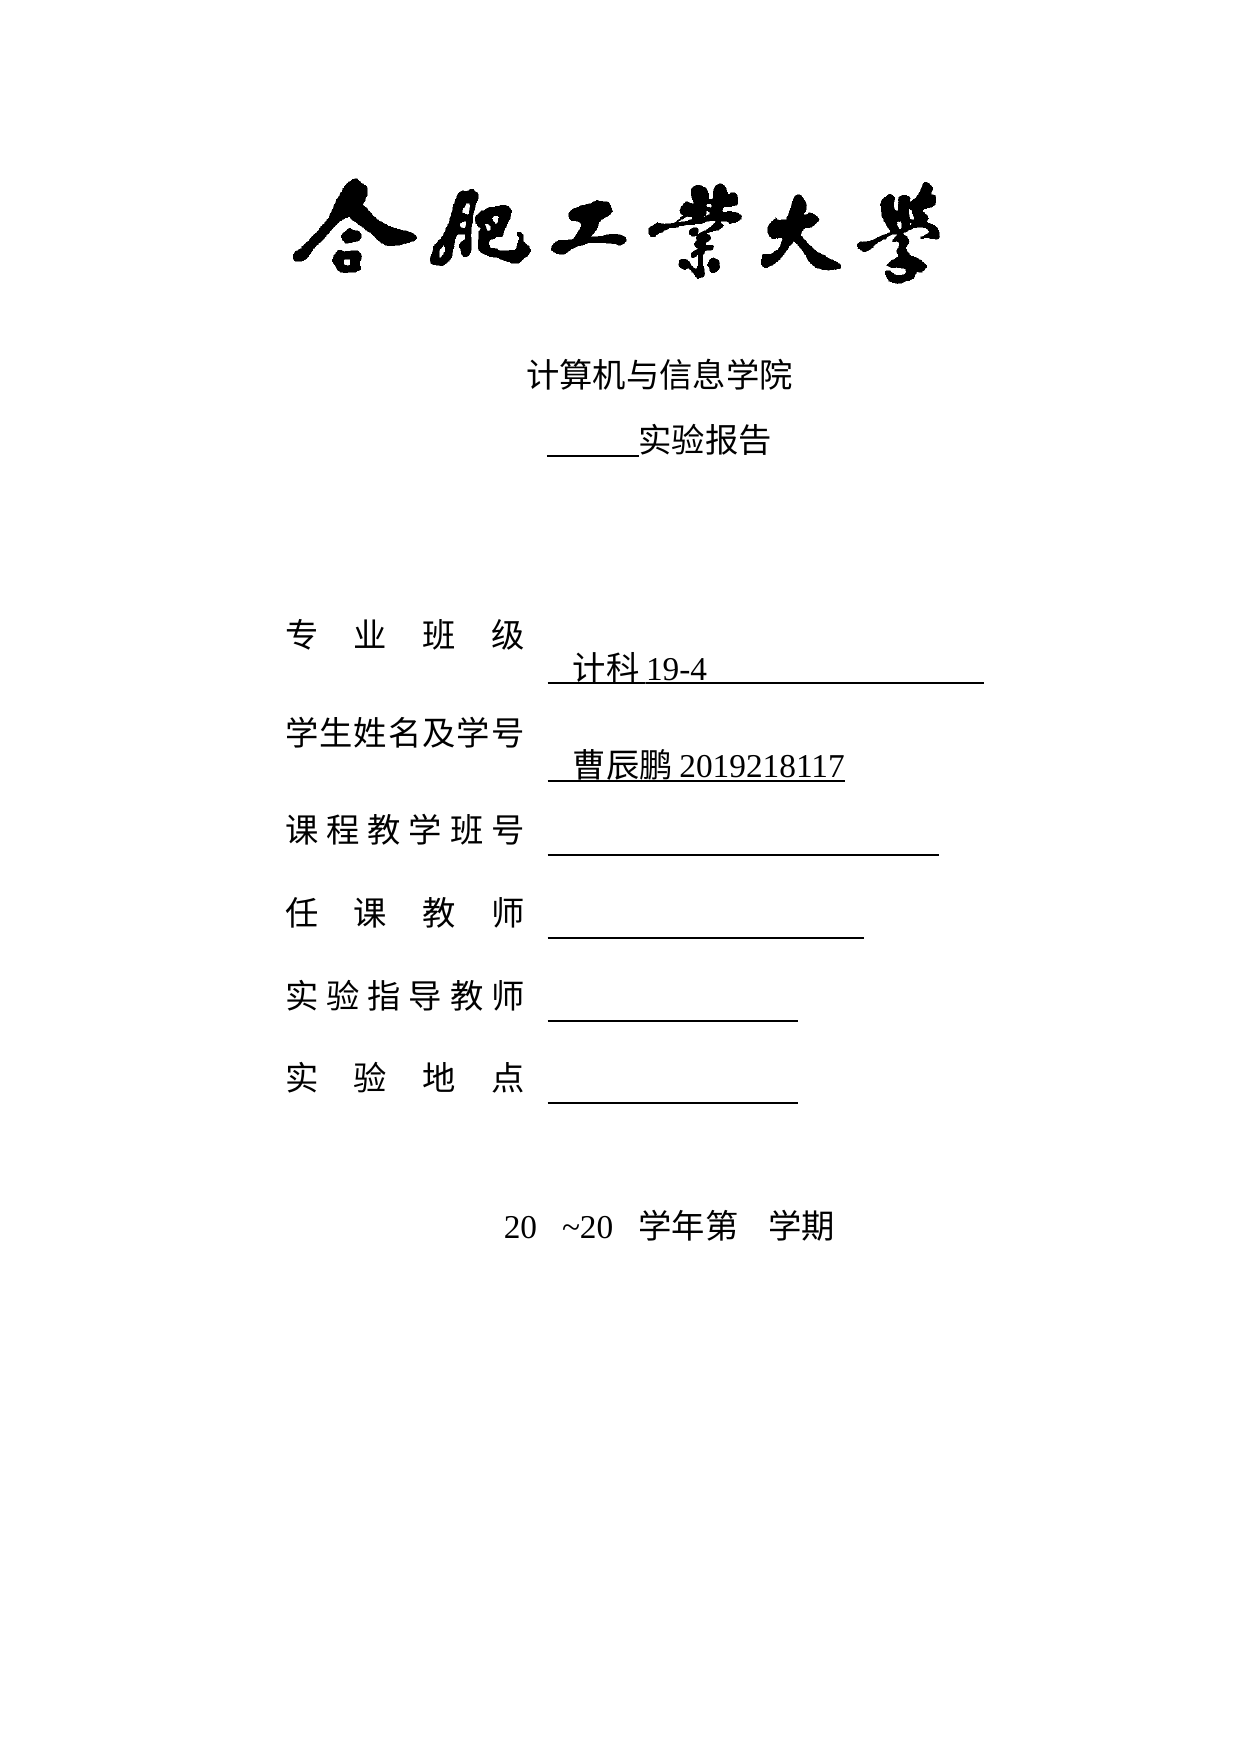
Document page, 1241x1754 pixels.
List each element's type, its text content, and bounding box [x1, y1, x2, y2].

table_cell 任 课 教 师 [274, 879, 536, 961]
table_cell 学生姓名及学号 [274, 698, 536, 796]
table_cell [536, 796, 1064, 878]
table_cell 实验指导教师 [274, 961, 536, 1044]
table_cell 课程教学班号 [274, 796, 536, 878]
table_cell [536, 879, 1064, 961]
picture [260, 162, 980, 295]
table_cell 实验地点 [274, 1044, 536, 1127]
table_cell 20 ~20 学年第 学期 [274, 1127, 1064, 1257]
table_cell [536, 961, 1064, 1044]
table_cell 曹辰鹏2019218117 [536, 698, 1064, 796]
table_header 计科19-4 [536, 601, 1064, 698]
text 计算机与信息学院 [187, 341, 1053, 406]
text 实验报告 [187, 406, 1053, 471]
table_cell [536, 1044, 1064, 1127]
table_header 专 业 班 级 [274, 601, 536, 698]
